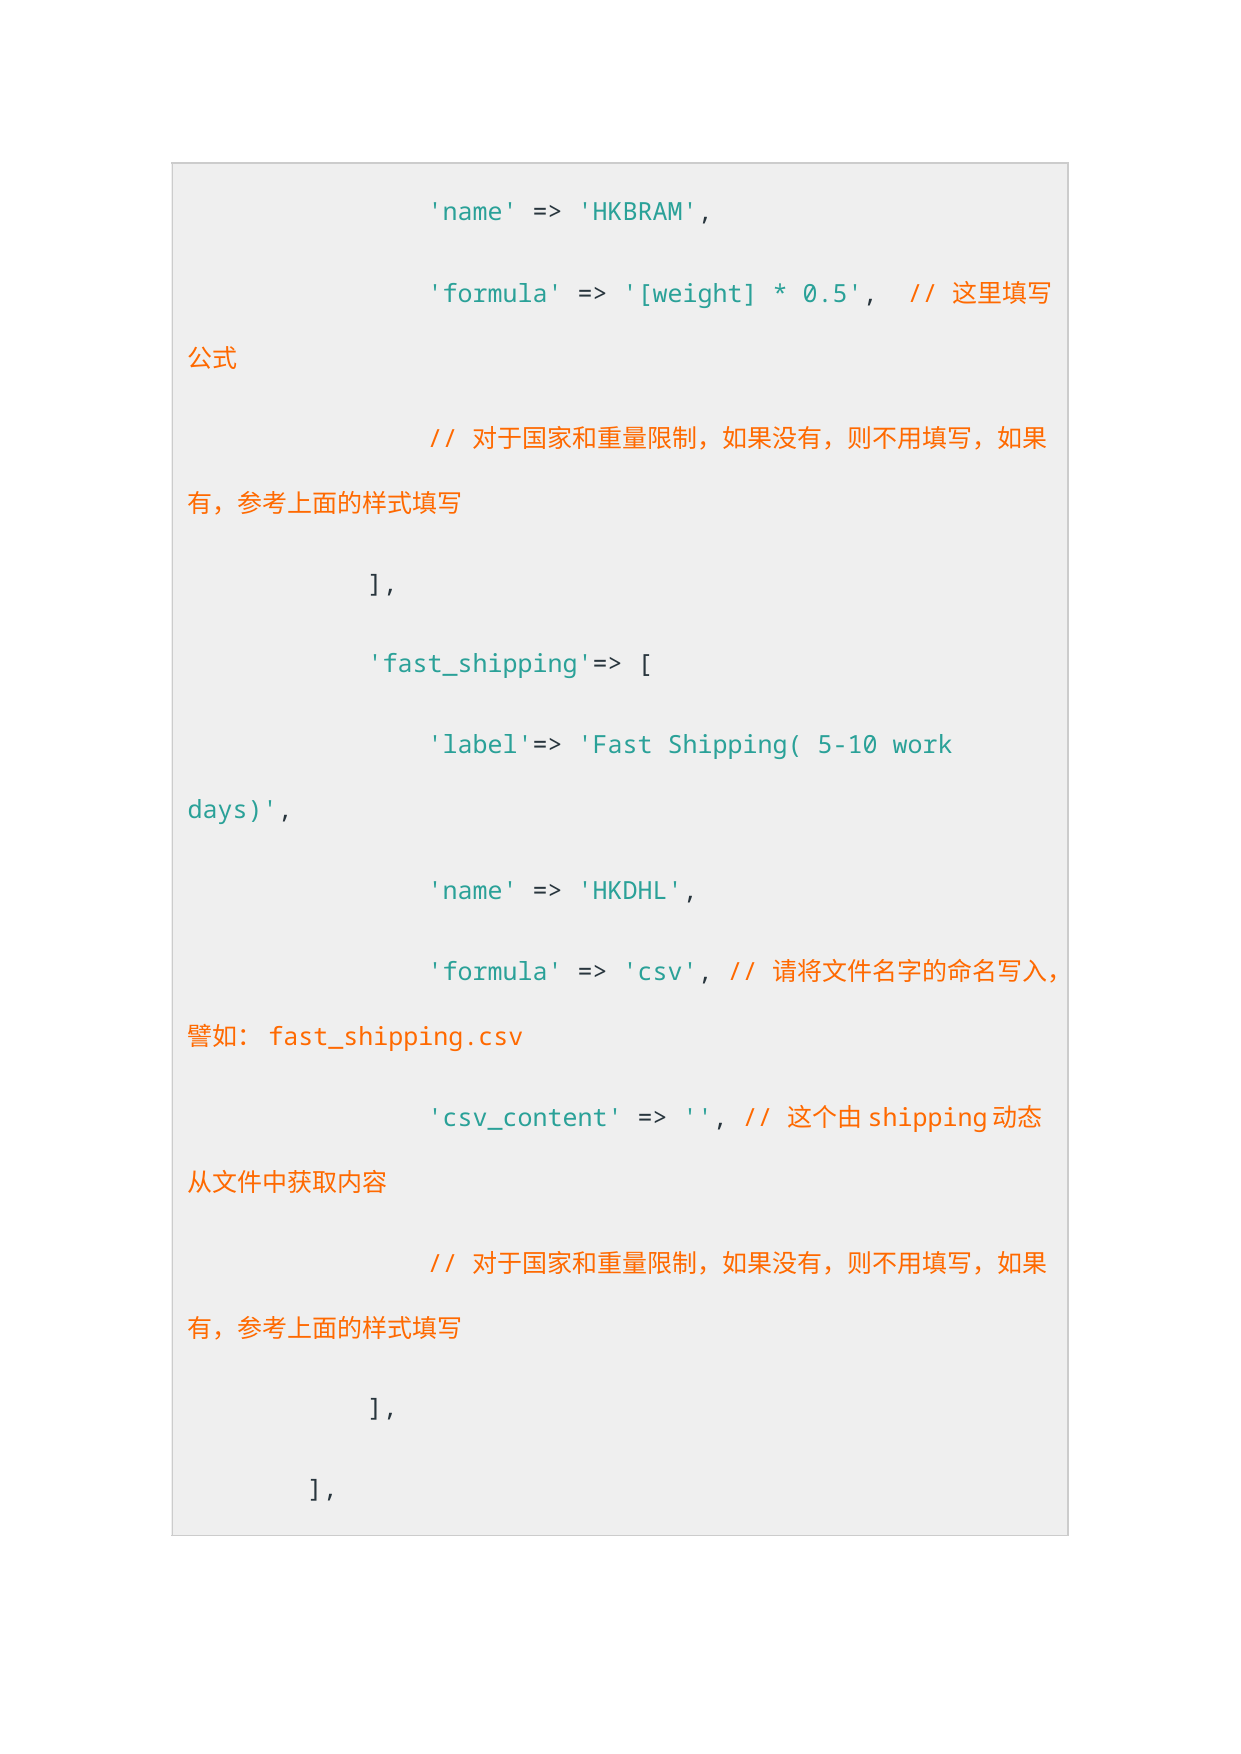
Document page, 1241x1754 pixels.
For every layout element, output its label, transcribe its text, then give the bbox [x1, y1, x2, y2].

text 'formula' => 'csv', // 请将文件名字的命名写入，譬如： fast_shipping.csv [173, 921, 1067, 1067]
text 'formula' => '[weight] * 0.5', // 这里填写公式 [173, 243, 1067, 388]
text // 对于国家和重量限制，如果没有，则不用填写，如果有，参考上面的样式填写 [173, 1213, 1067, 1358]
text ], [173, 1358, 1067, 1439]
text 'csv_content' => '', // 这个由shipping动态从文件中获取内容 [173, 1067, 1067, 1213]
text // 对于国家和重量限制，如果没有，则不用填写，如果有，参考上面的样式填写 [173, 388, 1067, 534]
text ], [173, 1439, 1067, 1535]
text 'name' => 'HKBRAM', [173, 164, 1067, 243]
text 'label'=> 'Fast Shipping( 5-10 work days)', [173, 695, 1067, 841]
text 'name' => 'HKDHL', [173, 841, 1067, 921]
text 'fast_shipping'=> [ [173, 614, 1067, 695]
text ], [173, 534, 1067, 614]
